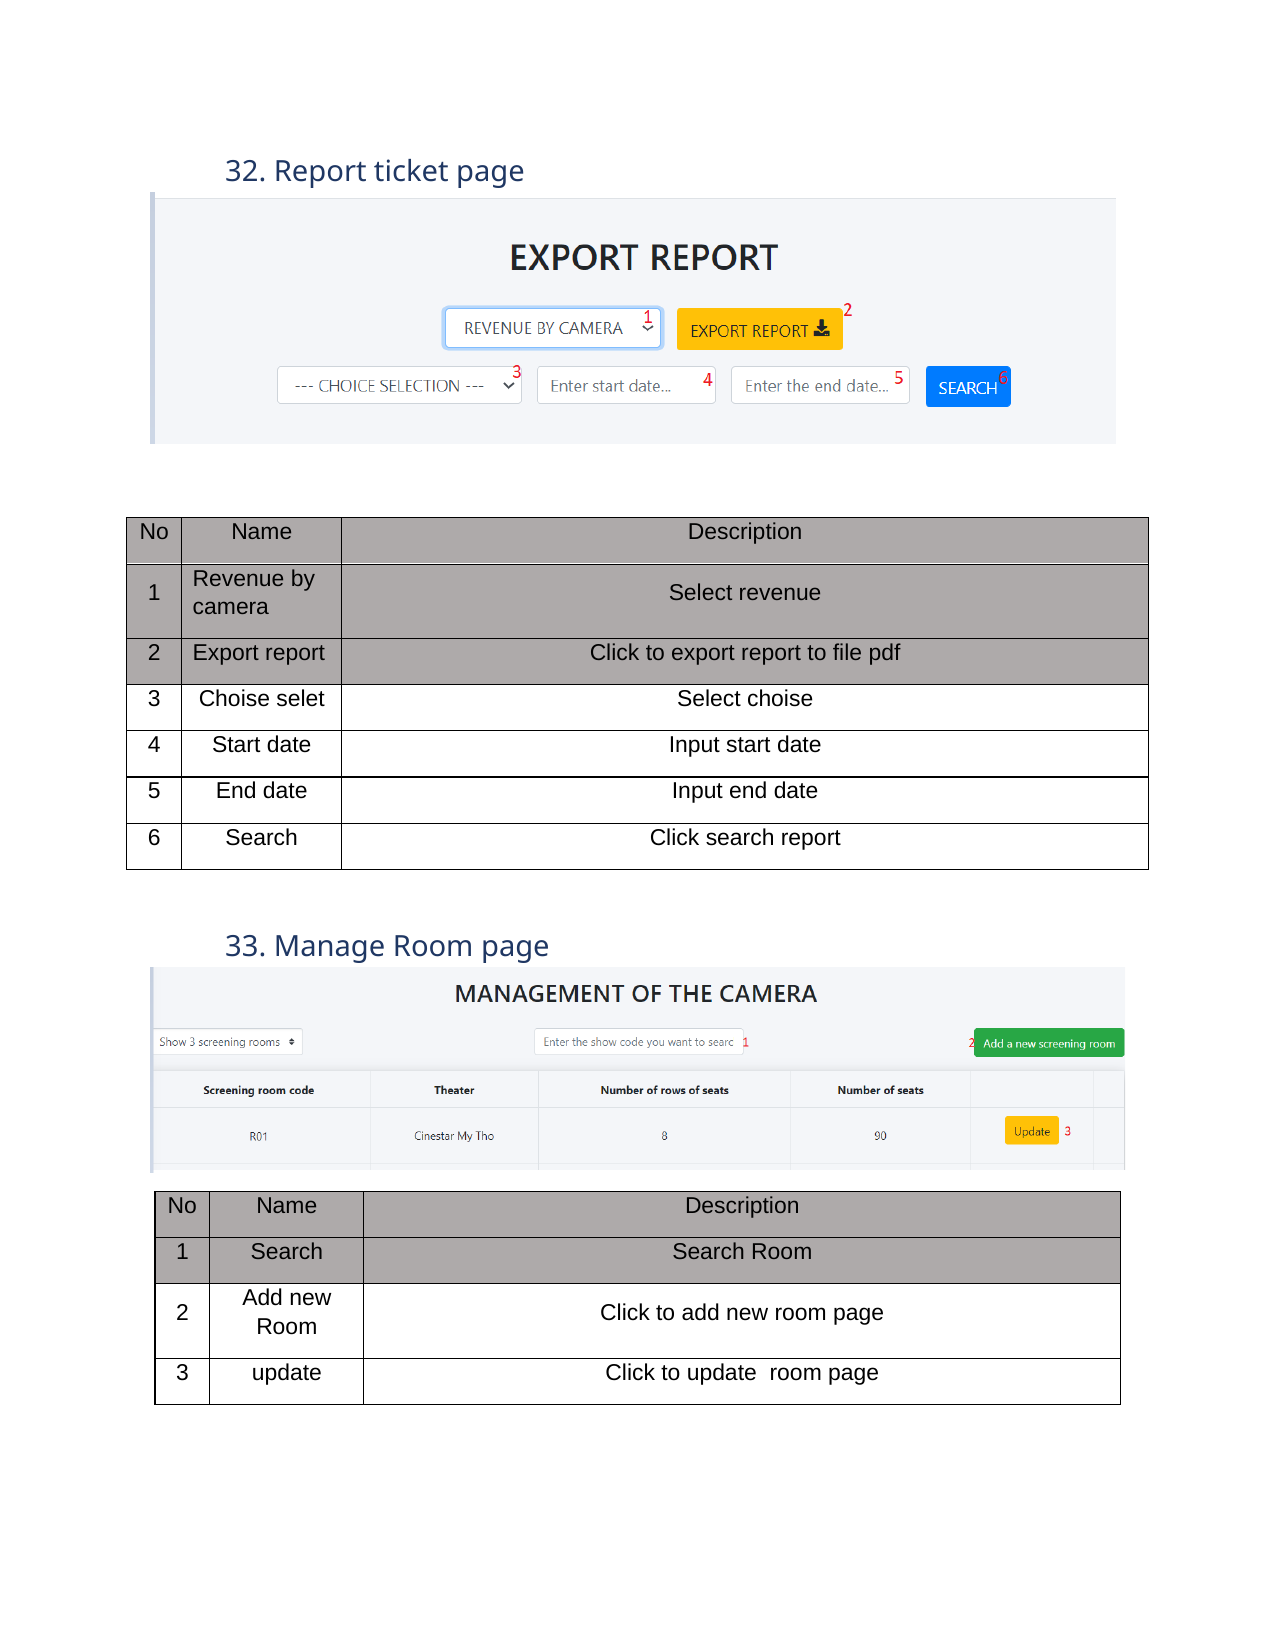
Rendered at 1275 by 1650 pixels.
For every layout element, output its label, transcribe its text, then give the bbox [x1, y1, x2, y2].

picture [150, 192, 1125, 444]
table_cell Add new Room [210, 1284, 363, 1358]
table_cell 3 [127, 685, 181, 730]
picture [150, 967, 1125, 1173]
table_header Name [210, 1192, 363, 1237]
table_cell Click to add new room page [364, 1284, 1120, 1358]
table_cell Choise selet [182, 685, 341, 730]
table_cell 2 [127, 639, 181, 684]
table_cell Search [182, 824, 341, 869]
table_cell End date [182, 778, 341, 823]
table_cell 2 [156, 1284, 209, 1358]
table_header Description [342, 518, 1148, 563]
table_cell Click to export report to file pdf [342, 639, 1148, 684]
table_header Name [182, 518, 341, 563]
table_cell 1 [156, 1238, 209, 1283]
table_cell Select choise [342, 685, 1148, 730]
table_cell Input end date [342, 778, 1148, 823]
subtitle 33. Manage Room page [150, 925, 1125, 964]
table_header No [127, 518, 181, 563]
table_cell 6 [127, 824, 181, 869]
table_cell 5 [127, 778, 181, 823]
table_cell 3 [156, 1359, 209, 1404]
table_cell 4 [127, 731, 181, 776]
table_header Description [364, 1192, 1120, 1237]
table_cell 1 [127, 565, 181, 638]
table_cell Search Room [364, 1238, 1120, 1283]
table_cell Start date [182, 731, 341, 776]
table_cell Revenue by camera [182, 565, 341, 638]
table_cell Click to update room page [364, 1359, 1120, 1404]
table_cell Click search report [342, 824, 1148, 869]
table_cell Export report [182, 639, 341, 684]
table_cell Select revenue [342, 565, 1148, 638]
table_header No [156, 1192, 209, 1237]
table_cell Search [210, 1238, 363, 1283]
table_cell Input start date [342, 731, 1148, 776]
subtitle 32. Report ticket page [150, 150, 1125, 190]
table_cell update [210, 1359, 363, 1404]
